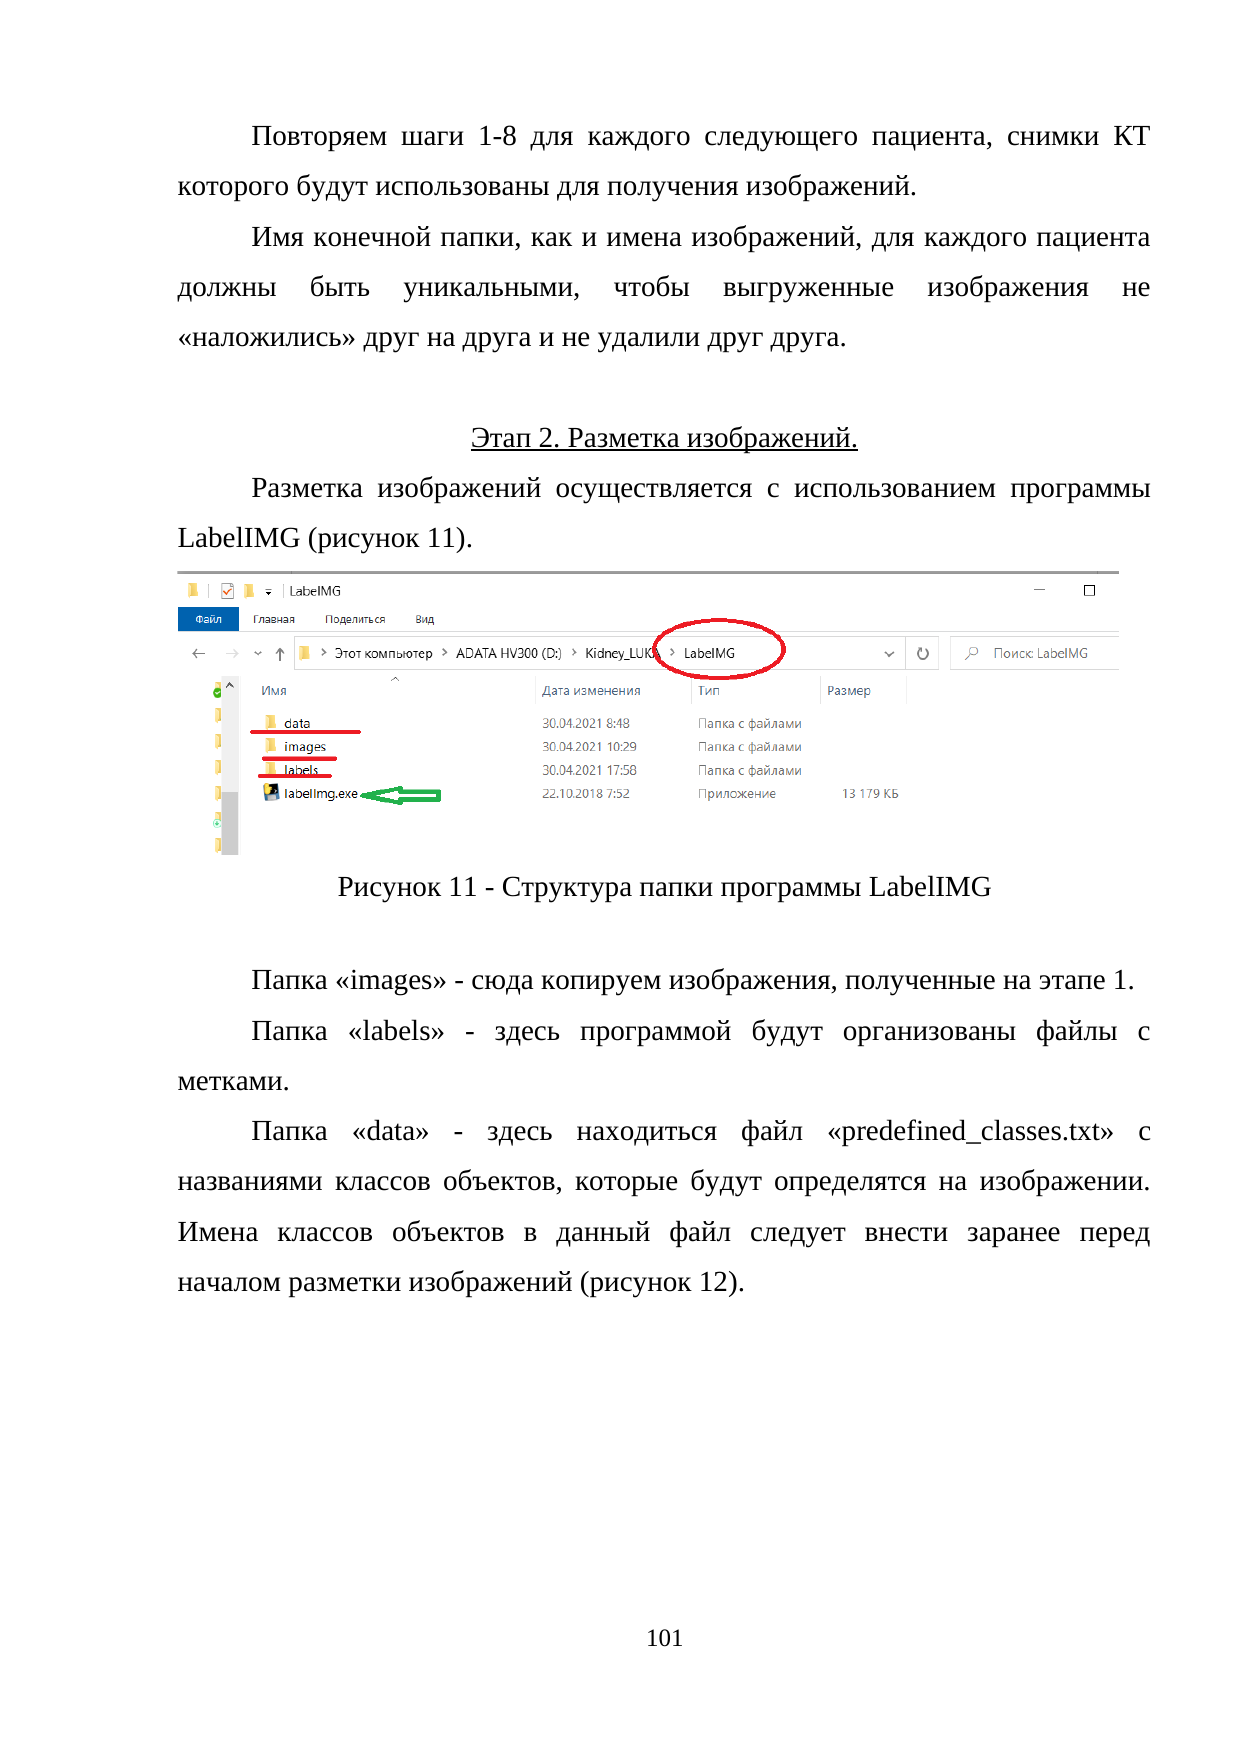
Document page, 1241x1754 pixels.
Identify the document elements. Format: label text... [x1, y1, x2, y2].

text Рисунок 11 - Структура папки программы LabelIMG [177, 869, 1152, 902]
text Повторяем шаги 1-8 для каждого следующего пациента, снимки КТ которого будут использованы для получения изображений. [177, 118, 1152, 202]
text Папка «labels» - здесь программой будут организованы файлы с метками. [177, 1013, 1152, 1096]
text Имя конечной папки, как и имена изображений, для каждого пациента должны быть уникальными, чтобы выгруженные изображения не «наложились» друг на друга и не удалили друг друга. [177, 219, 1152, 353]
text Этап 2. Разметка изображений. [177, 420, 1152, 453]
text Разметка изображений осуществляется с использованием программы LabelIMG (рисунок 11). [177, 470, 1152, 554]
picture [177, 571, 1171, 855]
text Папка «images» - сюда копируем изображения, полученные на этапе 1. [177, 962, 1152, 996]
text Папка «data» - здесь находиться файл «predefined_classes.txt» с названиями классов объектов, которые будут определятся на изображении. Имена классов объектов в данный файл следует внести заранее перед началом разметки изображений (рисунок 12). [177, 1113, 1152, 1298]
